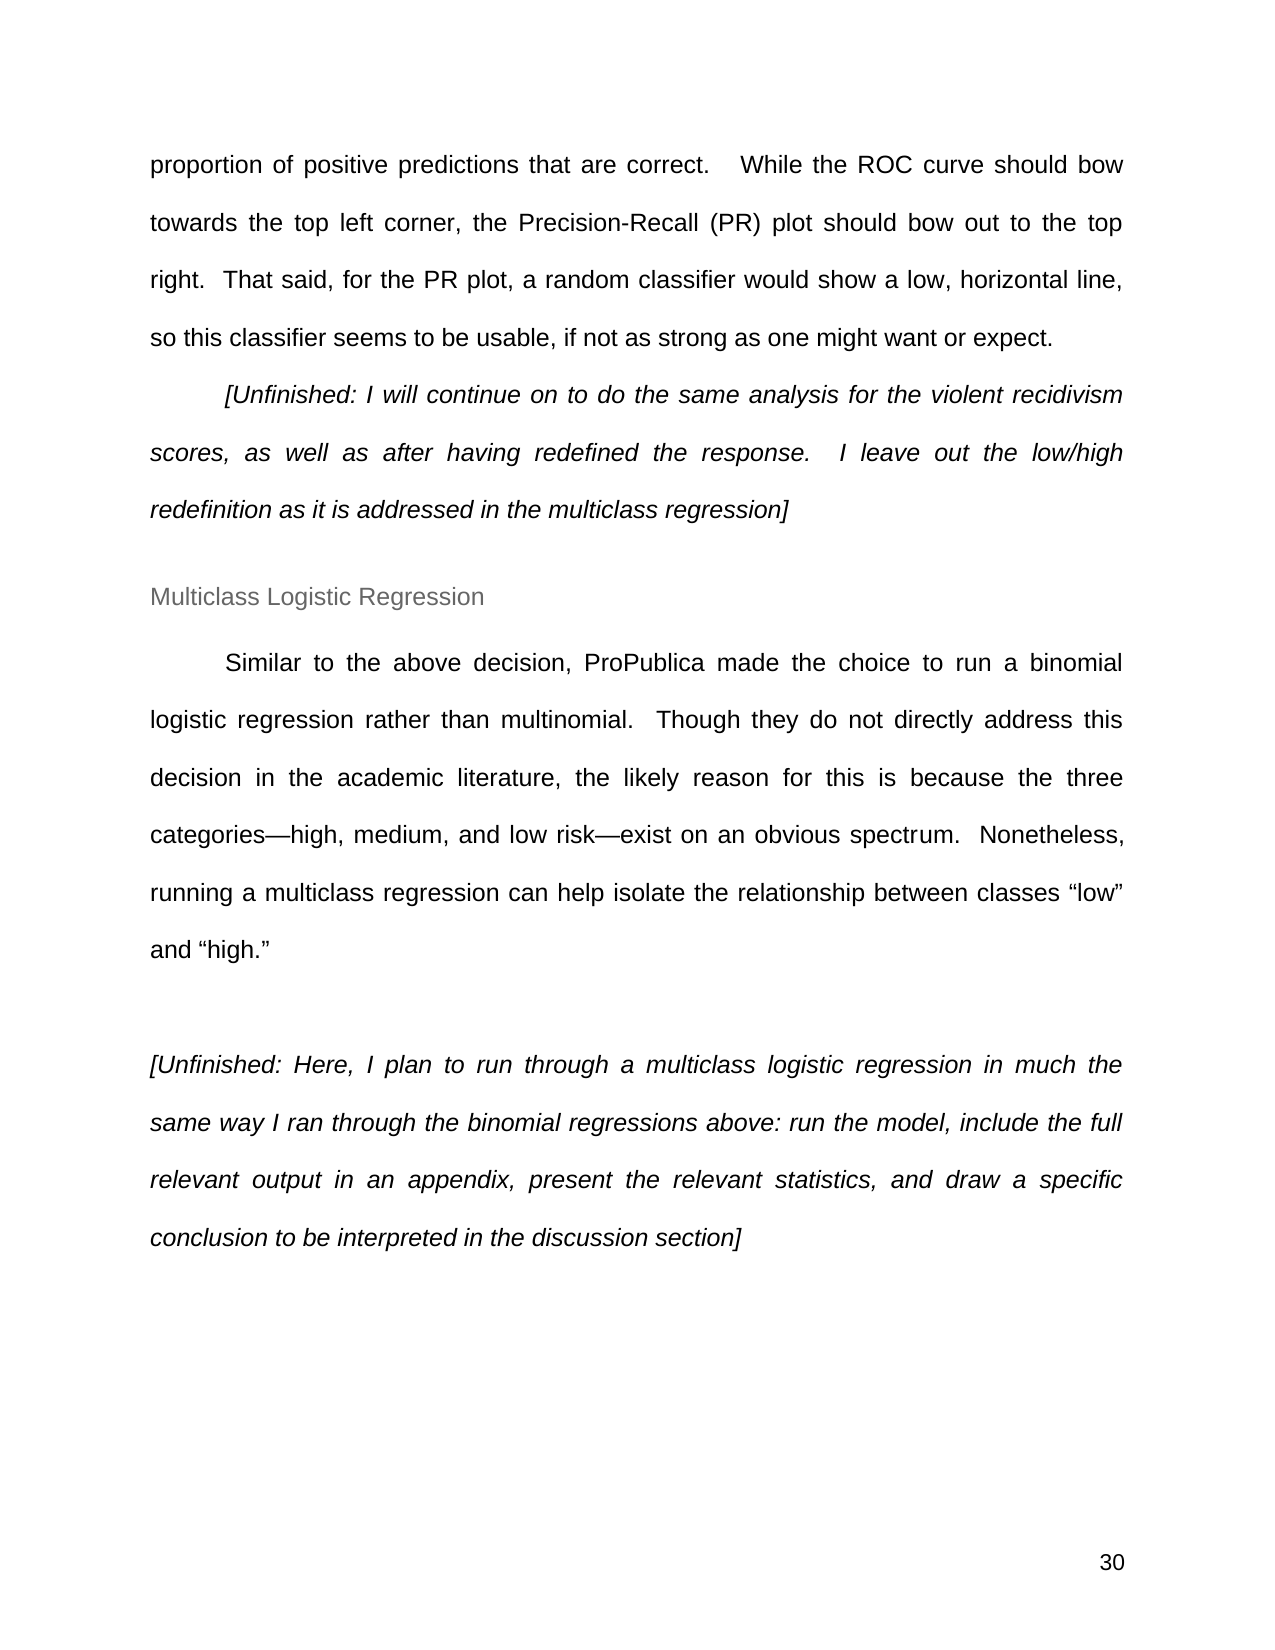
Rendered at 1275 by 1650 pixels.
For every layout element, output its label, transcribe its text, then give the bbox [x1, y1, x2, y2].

text [Unfinished: Here, I plan to run through a multiclass logistic regression in much the same way I ran through the binomial regressions above: run the model, include the full relevant output in an appendix, present the relevant statistics, and draw a specific conclusion to be interpreted in the discussion section] [150, 1050, 1125, 1251]
text Similar to the above decision, ProPublica made the choice to run a binomial logistic regression rather than multinomial. Though they do not directly address this decision in the academic literature, the likely reason for this is because the three categories—high, medium, and low risk—exist on an obvious spectrum. Nonetheless, running a multiclass regression can help isolate the relationship between classes “low” and “high.” [150, 647, 1125, 964]
subtitle Multiclass Logistic Regression [150, 582, 1125, 610]
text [150, 150, 1125, 351]
text [Unfinished: I will continue on to do the same analysis for the violent recidivism scores, as well as after having redefined the response. I leave out the low/high redefinition as it is addressed in the multiclass regression] [150, 380, 1125, 524]
